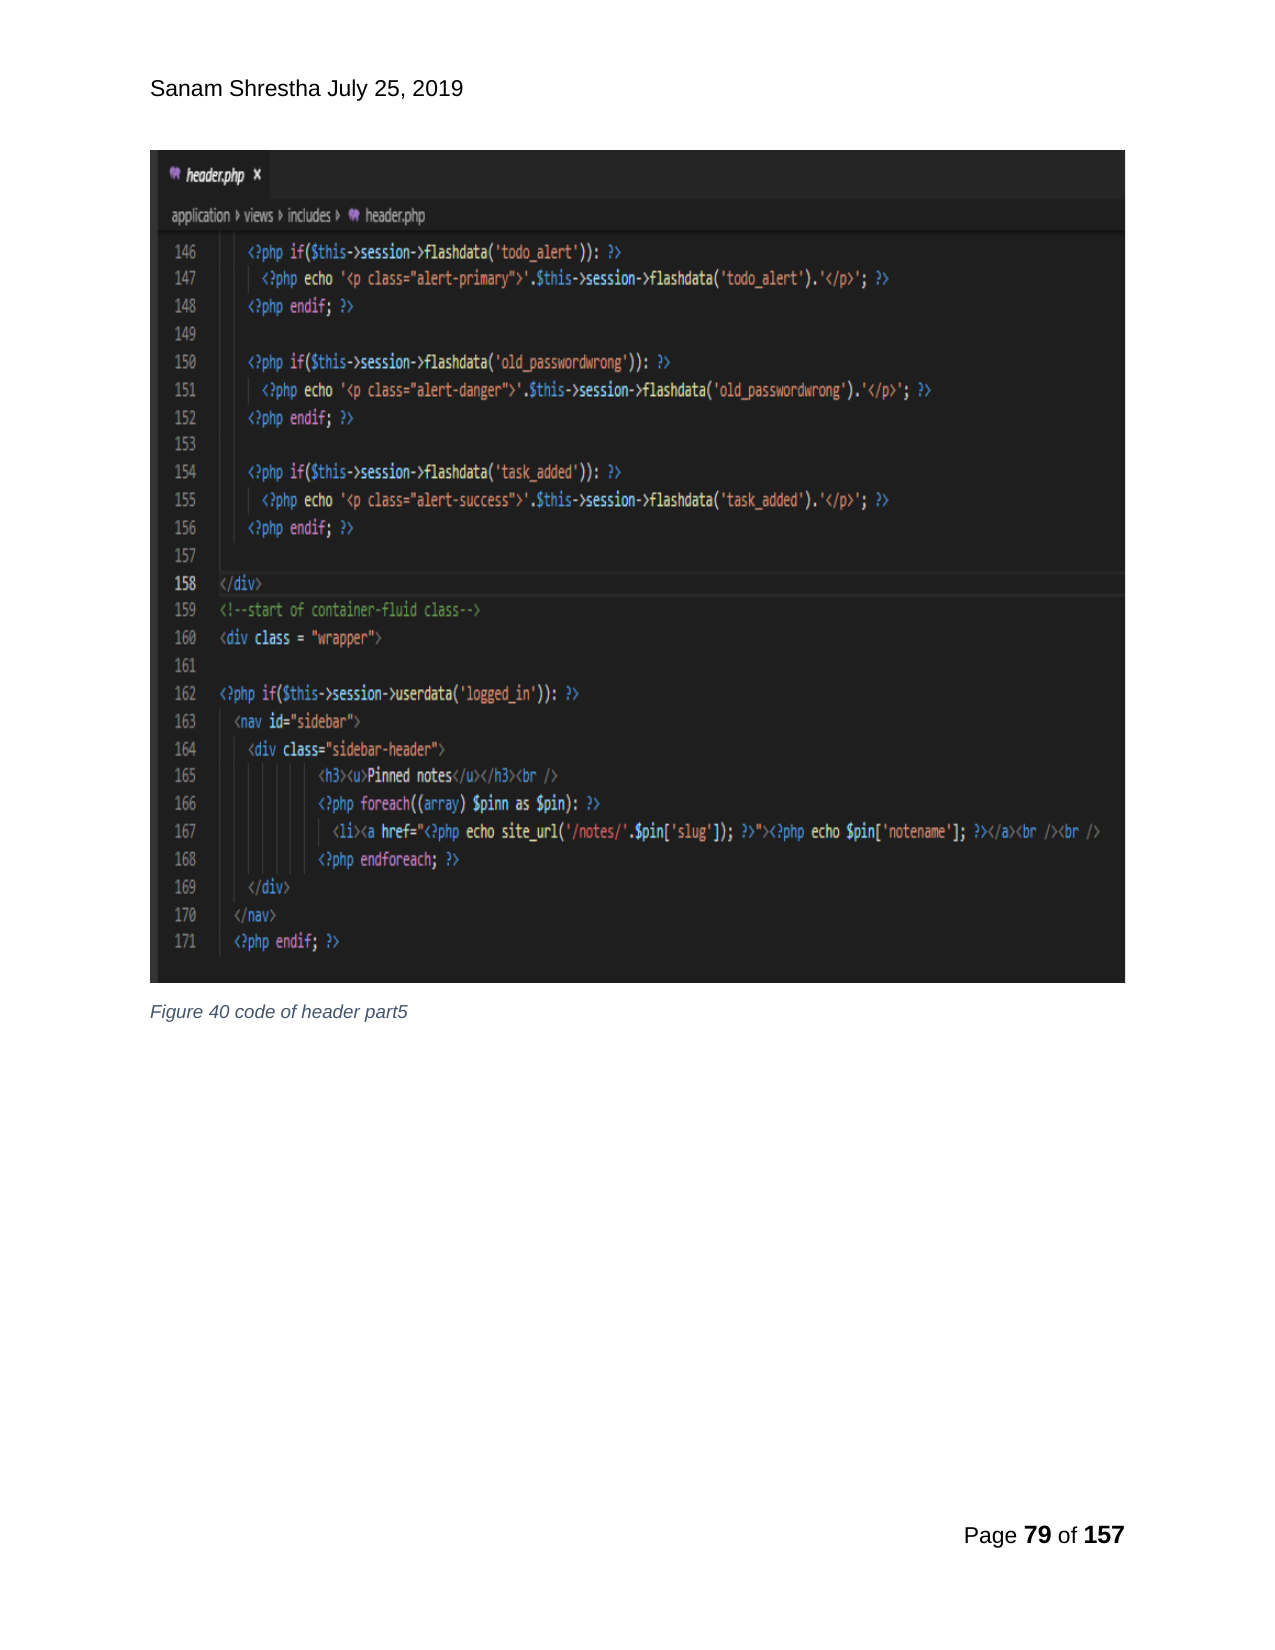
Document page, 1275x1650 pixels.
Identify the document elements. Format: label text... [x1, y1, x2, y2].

picture [150, 150, 1125, 983]
